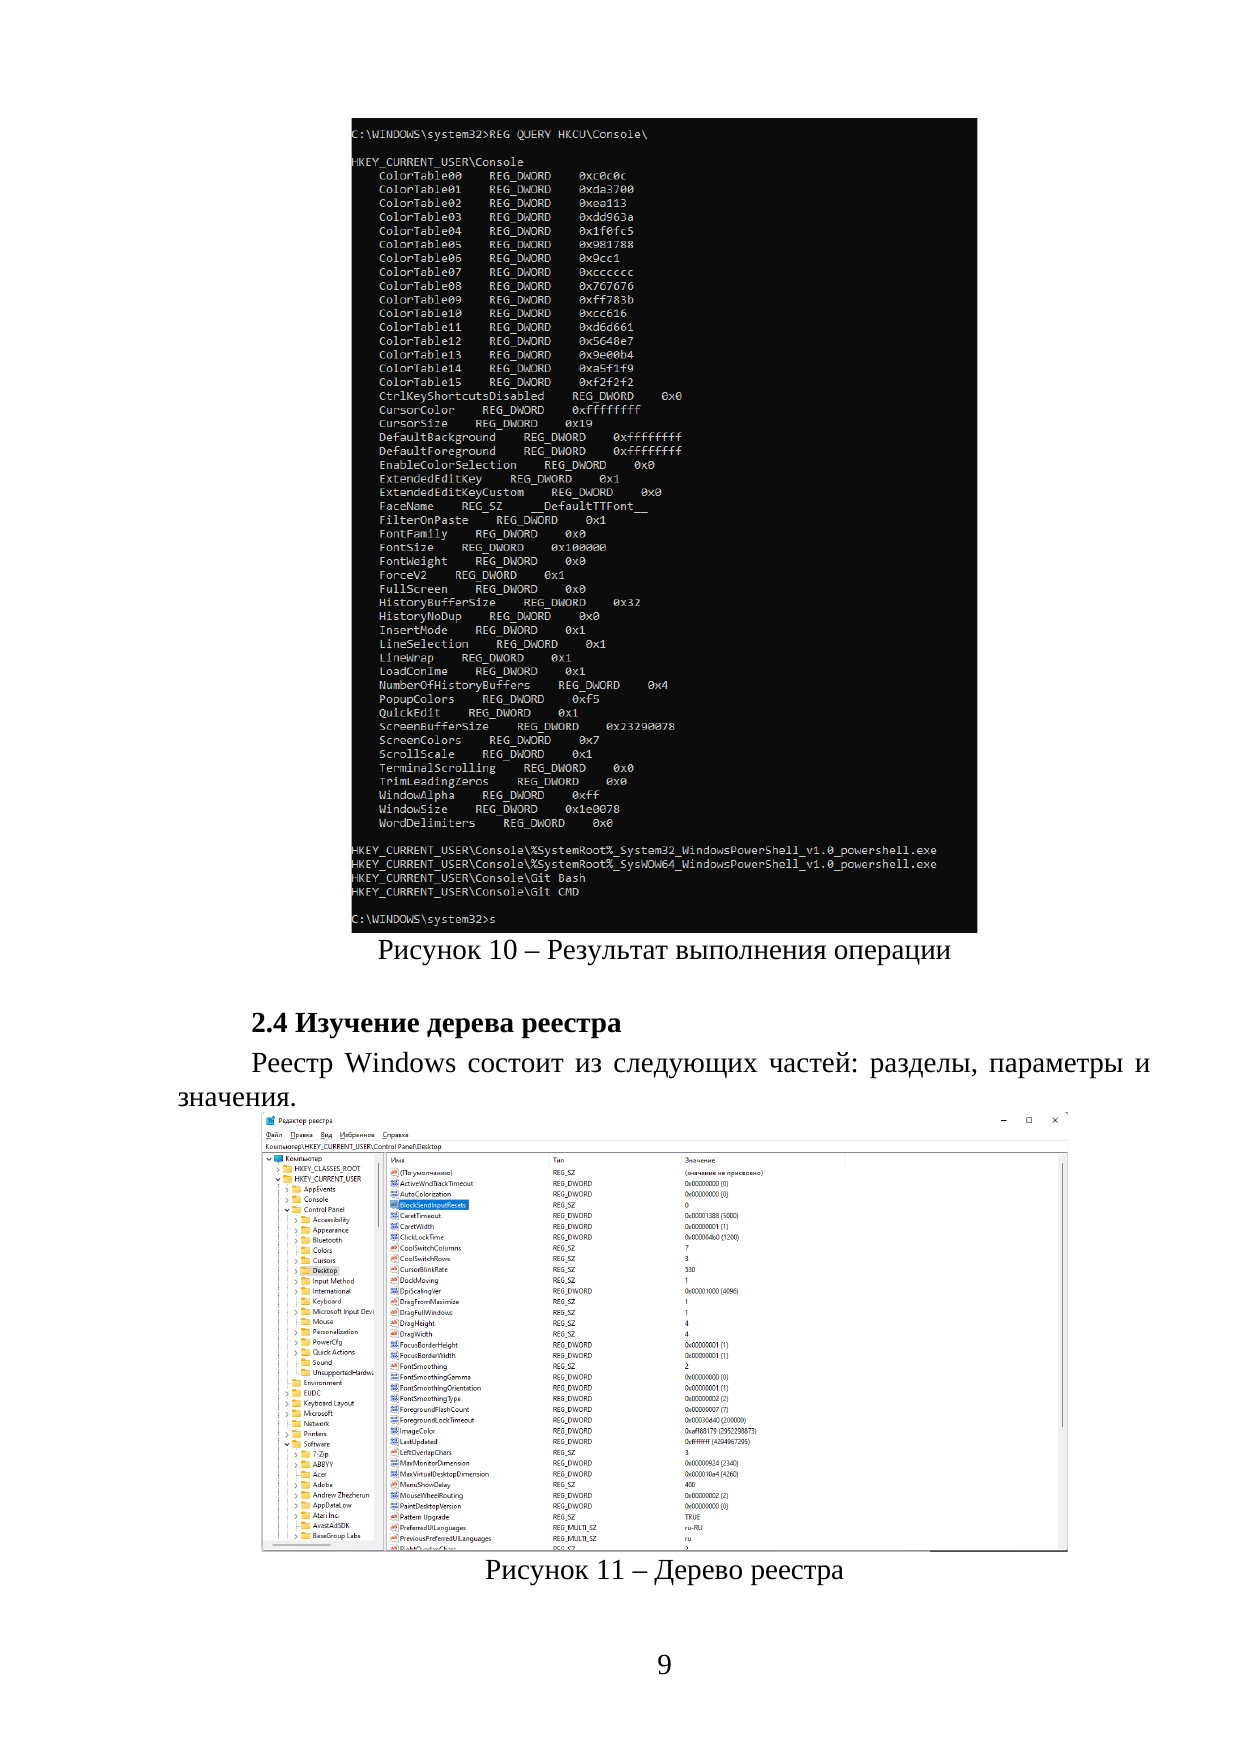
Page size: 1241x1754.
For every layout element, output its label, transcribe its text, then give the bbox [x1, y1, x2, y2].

text 2.4 Изучение дерева реестра [177, 1006, 1152, 1039]
picture [351, 118, 978, 933]
text Рисунок 10 – Результат выполнения операции [177, 932, 1152, 966]
text Рисунок 11 – Дерево реестра [177, 1552, 1152, 1585]
text Реестр Windows состоит из следующих частей: разделы, параметры и значения. [177, 1045, 1152, 1112]
picture [261, 1112, 1068, 1552]
